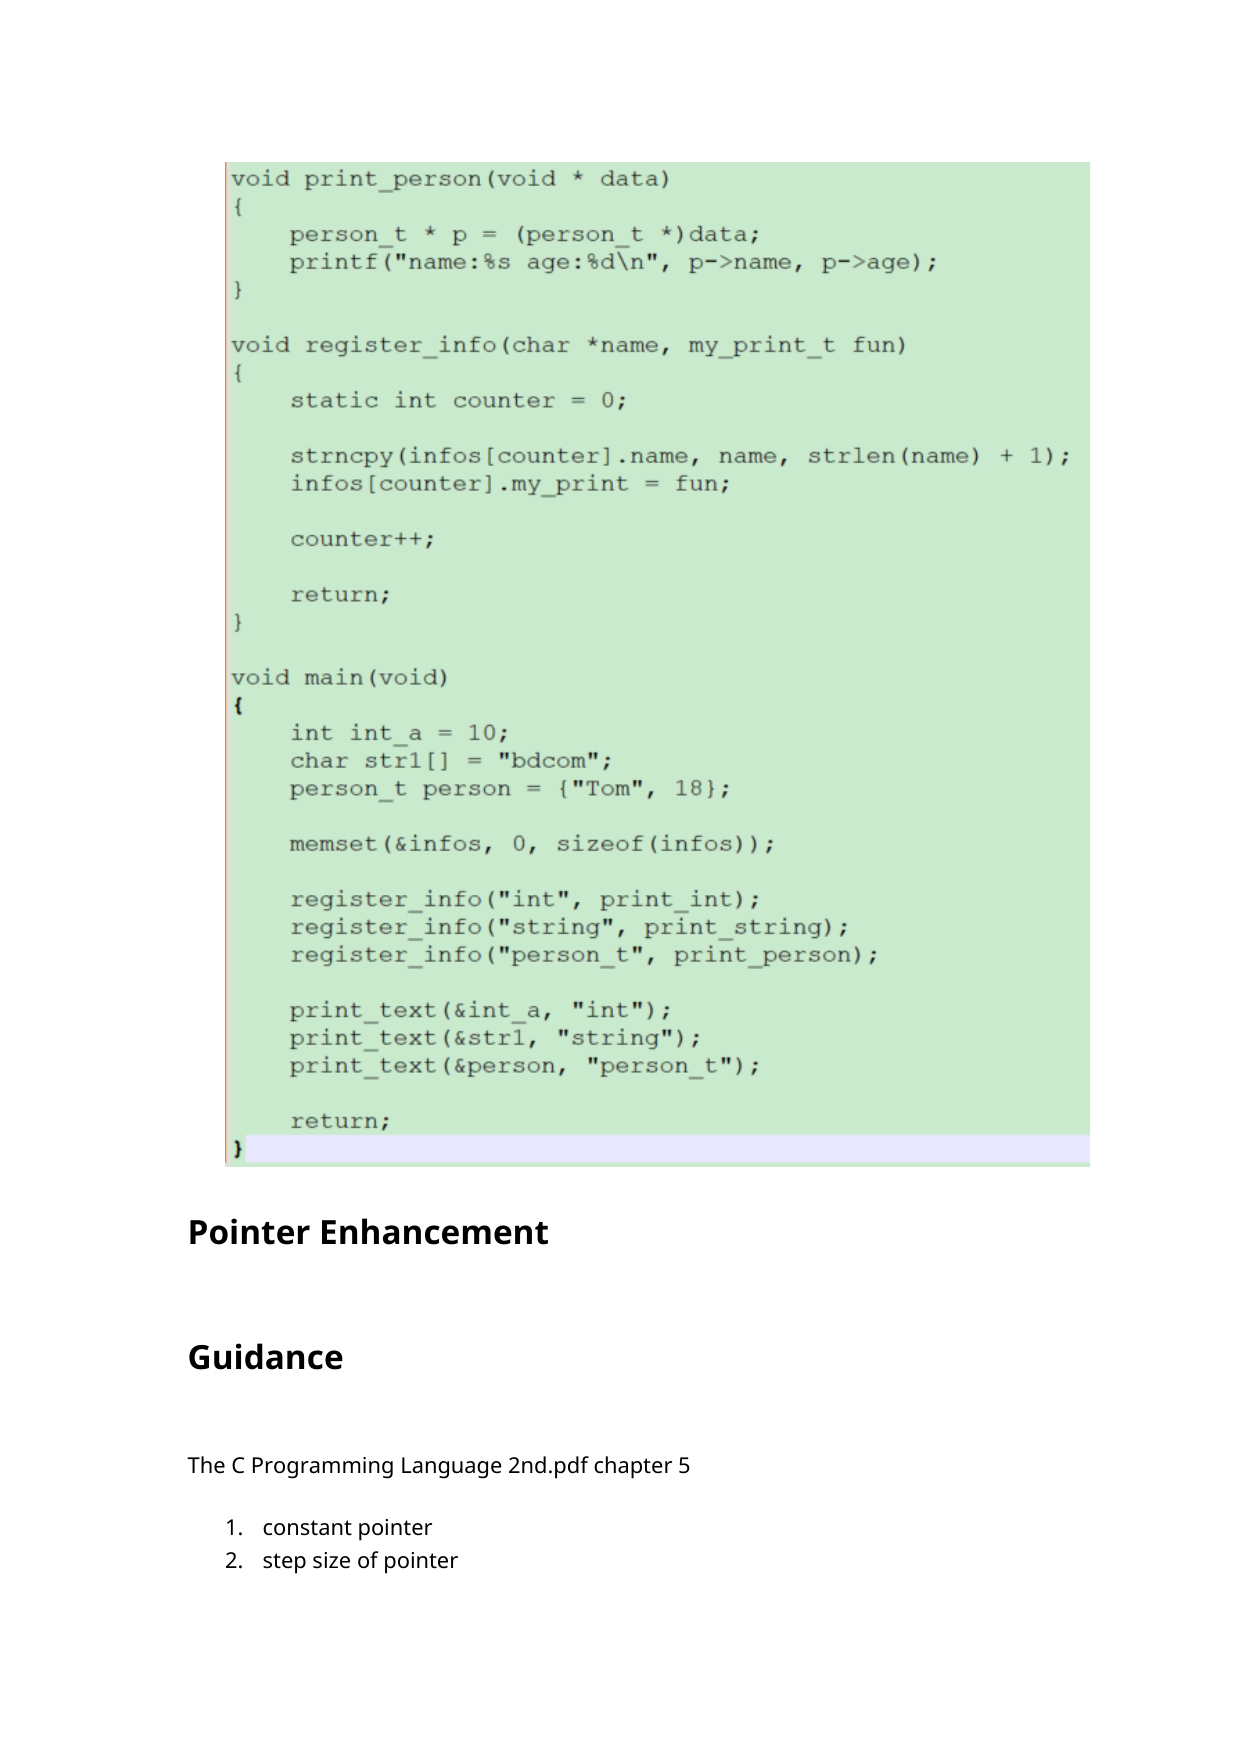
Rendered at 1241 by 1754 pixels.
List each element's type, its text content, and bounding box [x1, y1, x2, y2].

text The C Programming Language 2nd.pdf chapter 5 [187, 1449, 1053, 1482]
list step size of pointer [225, 1543, 1053, 1576]
list constant pointer [225, 1511, 1053, 1543]
subtitle Pointer Enhancement [187, 1199, 1053, 1264]
picture [225, 162, 1091, 1167]
subtitle Guidance [187, 1324, 1053, 1389]
